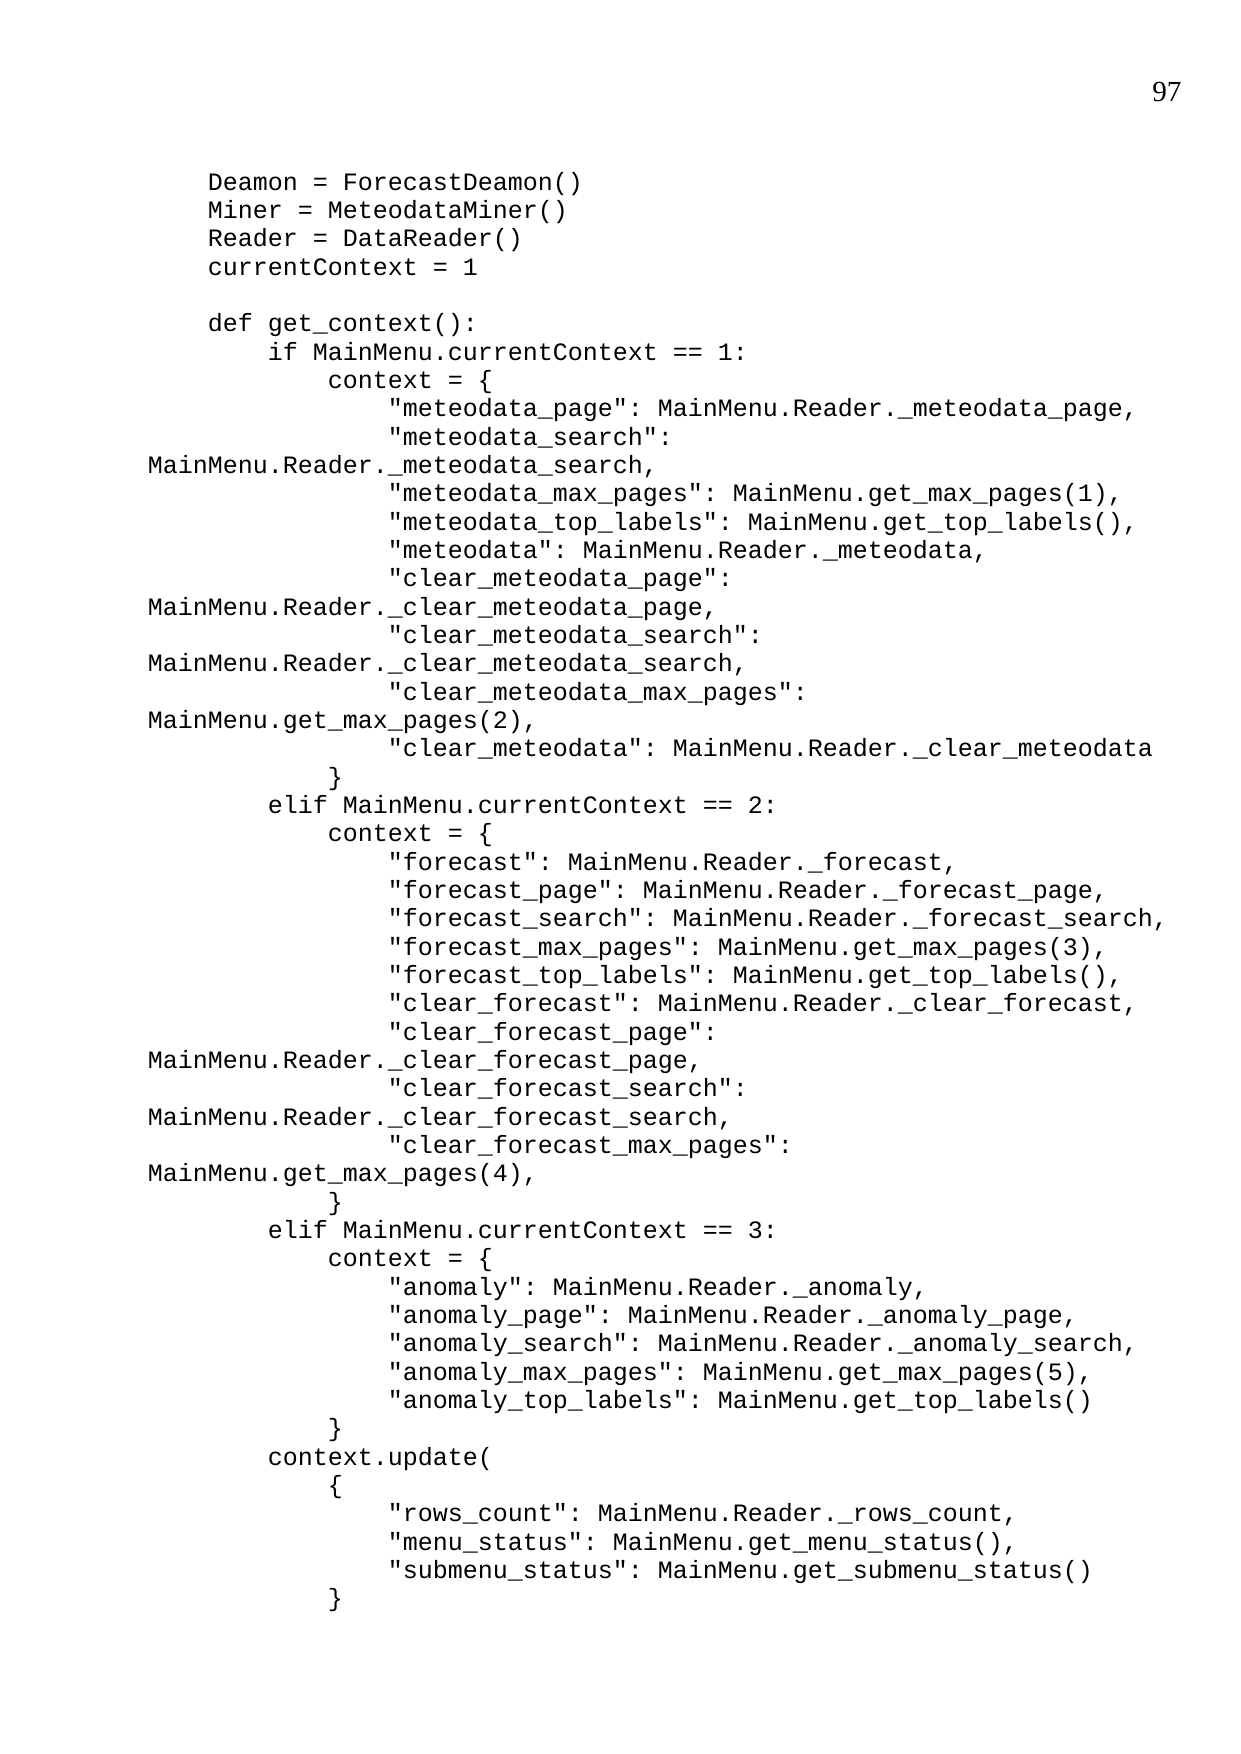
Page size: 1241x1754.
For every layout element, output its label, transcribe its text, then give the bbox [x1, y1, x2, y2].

text "forecast": MainMenu.Reader._forecast, [148, 849, 1181, 878]
text "meteodata_top_labels": MainMenu.get_top_labels(), [148, 509, 1181, 538]
text } [148, 1416, 1181, 1444]
text "anomaly_max_pages": MainMenu.get_max_pages(5), [148, 1359, 1181, 1388]
text "anomaly": MainMenu.Reader._anomaly, [148, 1274, 1181, 1303]
text "anomaly_top_labels": MainMenu.get_top_labels() [148, 1388, 1181, 1416]
text "menu_status": MainMenu.get_menu_status(), [148, 1529, 1181, 1558]
text "clear_meteodata_max_pages": MainMenu.get_max_pages(2), [148, 679, 1181, 736]
text currentContext = 1 [148, 254, 1181, 283]
text context = { [148, 821, 1181, 849]
text "anomaly_page": MainMenu.Reader._anomaly_page, [148, 1303, 1181, 1331]
text if MainMenu.currentContext == 1: [148, 339, 1181, 368]
text "clear_meteodata_page": MainMenu.Reader._clear_meteodata_page, [148, 566, 1181, 623]
text "forecast_max_pages": MainMenu.get_max_pages(3), [148, 934, 1181, 963]
text "forecast_top_labels": MainMenu.get_top_labels(), [148, 963, 1181, 991]
text { [148, 1473, 1181, 1501]
text "meteodata_max_pages": MainMenu.get_max_pages(1), [148, 481, 1181, 509]
text "clear_forecast_page": MainMenu.Reader._clear_forecast_page, [148, 1019, 1181, 1076]
text "clear_meteodata_search": MainMenu.Reader._clear_meteodata_search, [148, 623, 1181, 679]
text elif MainMenu.currentContext == 2: [148, 793, 1181, 821]
text "forecast_search": MainMenu.Reader._forecast_search, [148, 906, 1181, 934]
text "forecast_page": MainMenu.Reader._forecast_page, [148, 878, 1181, 906]
text "clear_forecast_search": MainMenu.Reader._clear_forecast_search, [148, 1076, 1181, 1133]
text "submenu_status": MainMenu.get_submenu_status() [148, 1558, 1181, 1586]
text Miner = MeteodataMiner() [148, 198, 1181, 226]
text context = { [148, 368, 1181, 396]
text } [148, 764, 1181, 793]
text context.update( [148, 1444, 1181, 1473]
text "clear_forecast_max_pages": MainMenu.get_max_pages(4), [148, 1133, 1181, 1189]
text Deamon = ForecastDeamon() [148, 169, 1181, 198]
text "clear_meteodata": MainMenu.Reader._clear_meteodata [148, 736, 1181, 764]
text context = { [148, 1246, 1181, 1274]
text "meteodata": MainMenu.Reader._meteodata, [148, 538, 1181, 566]
text } [148, 1189, 1181, 1218]
text } [148, 1586, 1181, 1614]
text "rows_count": MainMenu.Reader._rows_count, [148, 1501, 1181, 1529]
text "meteodata_page": MainMenu.Reader._meteodata_page, [148, 396, 1181, 424]
text "clear_forecast": MainMenu.Reader._clear_forecast, [148, 991, 1181, 1019]
text Reader = DataReader() [148, 226, 1181, 254]
text "meteodata_search": MainMenu.Reader._meteodata_search, [148, 424, 1181, 481]
text "anomaly_search": MainMenu.Reader._anomaly_search, [148, 1331, 1181, 1359]
text def get_context(): [148, 311, 1181, 339]
text elif MainMenu.currentContext == 3: [148, 1218, 1181, 1246]
